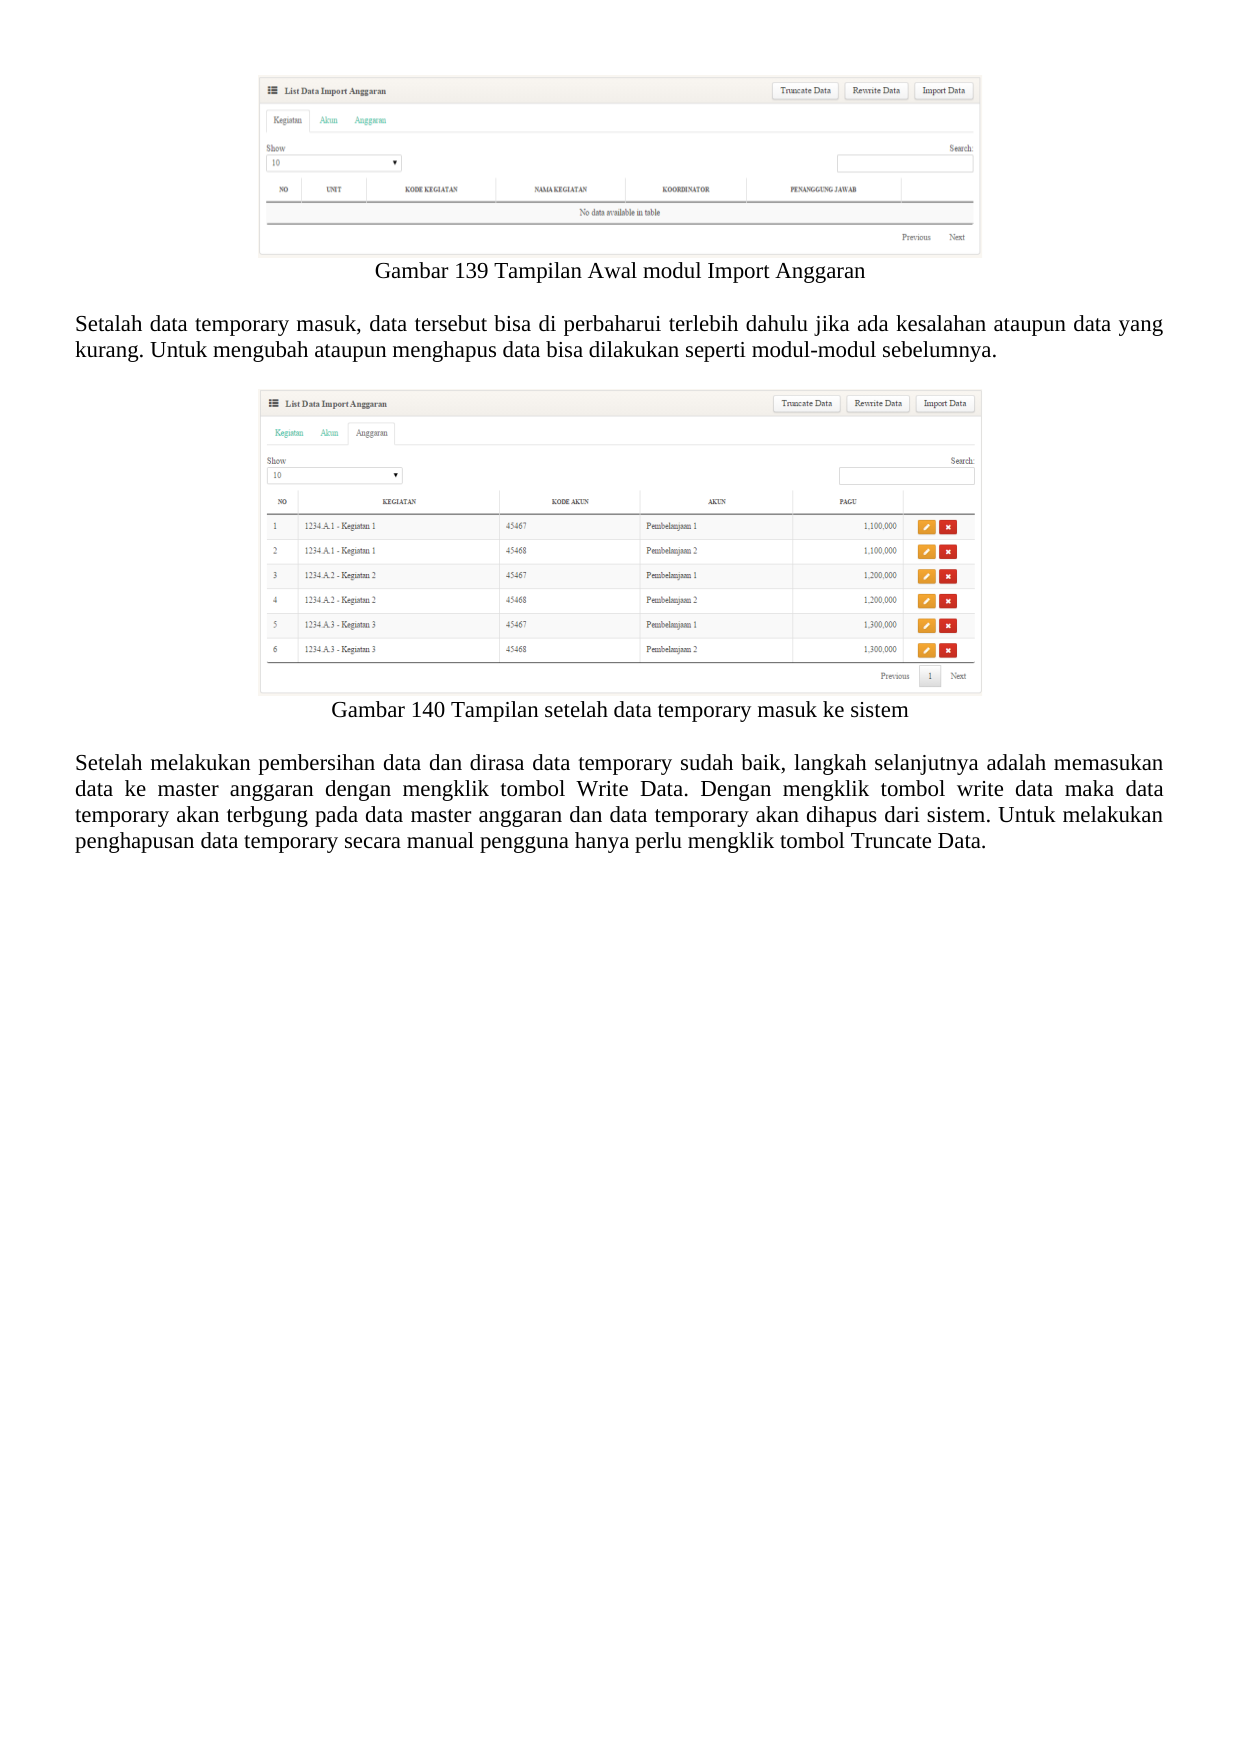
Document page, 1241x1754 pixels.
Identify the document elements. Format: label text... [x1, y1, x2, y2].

list Setalah data temporary masuk, data tersebut bisa di perbaharui terlebih dahulu jika ada kesalahan ataupun data yang kurang. Untuk mengubah ataupun menghapus data bisa dilakukan seperti modul-modul sebelumnya. [75, 310, 1165, 363]
picture [258, 389, 983, 696]
list Gambar 139 Tampilan Awal modul Import Anggaran [75, 257, 1165, 284]
picture [258, 75, 983, 258]
list Setelah melakukan pembersihan data dan dirasa data temporary sudah baik, langkah selanjutnya adalah memasukan data ke master anggaran dengan mengklik tombol Write Data. Dengan mengklik tombol write data maka data temporary akan terbgung pada data master anggaran dan data temporary akan dihapus dari sistem. Untuk melakukan penghapusan data temporary secara manual pengguna hanya perlu mengklik tombol Truncate Data. [75, 748, 1165, 854]
list Gambar 140 Tampilan setelah data temporary masuk ke sistem [75, 696, 1165, 722]
